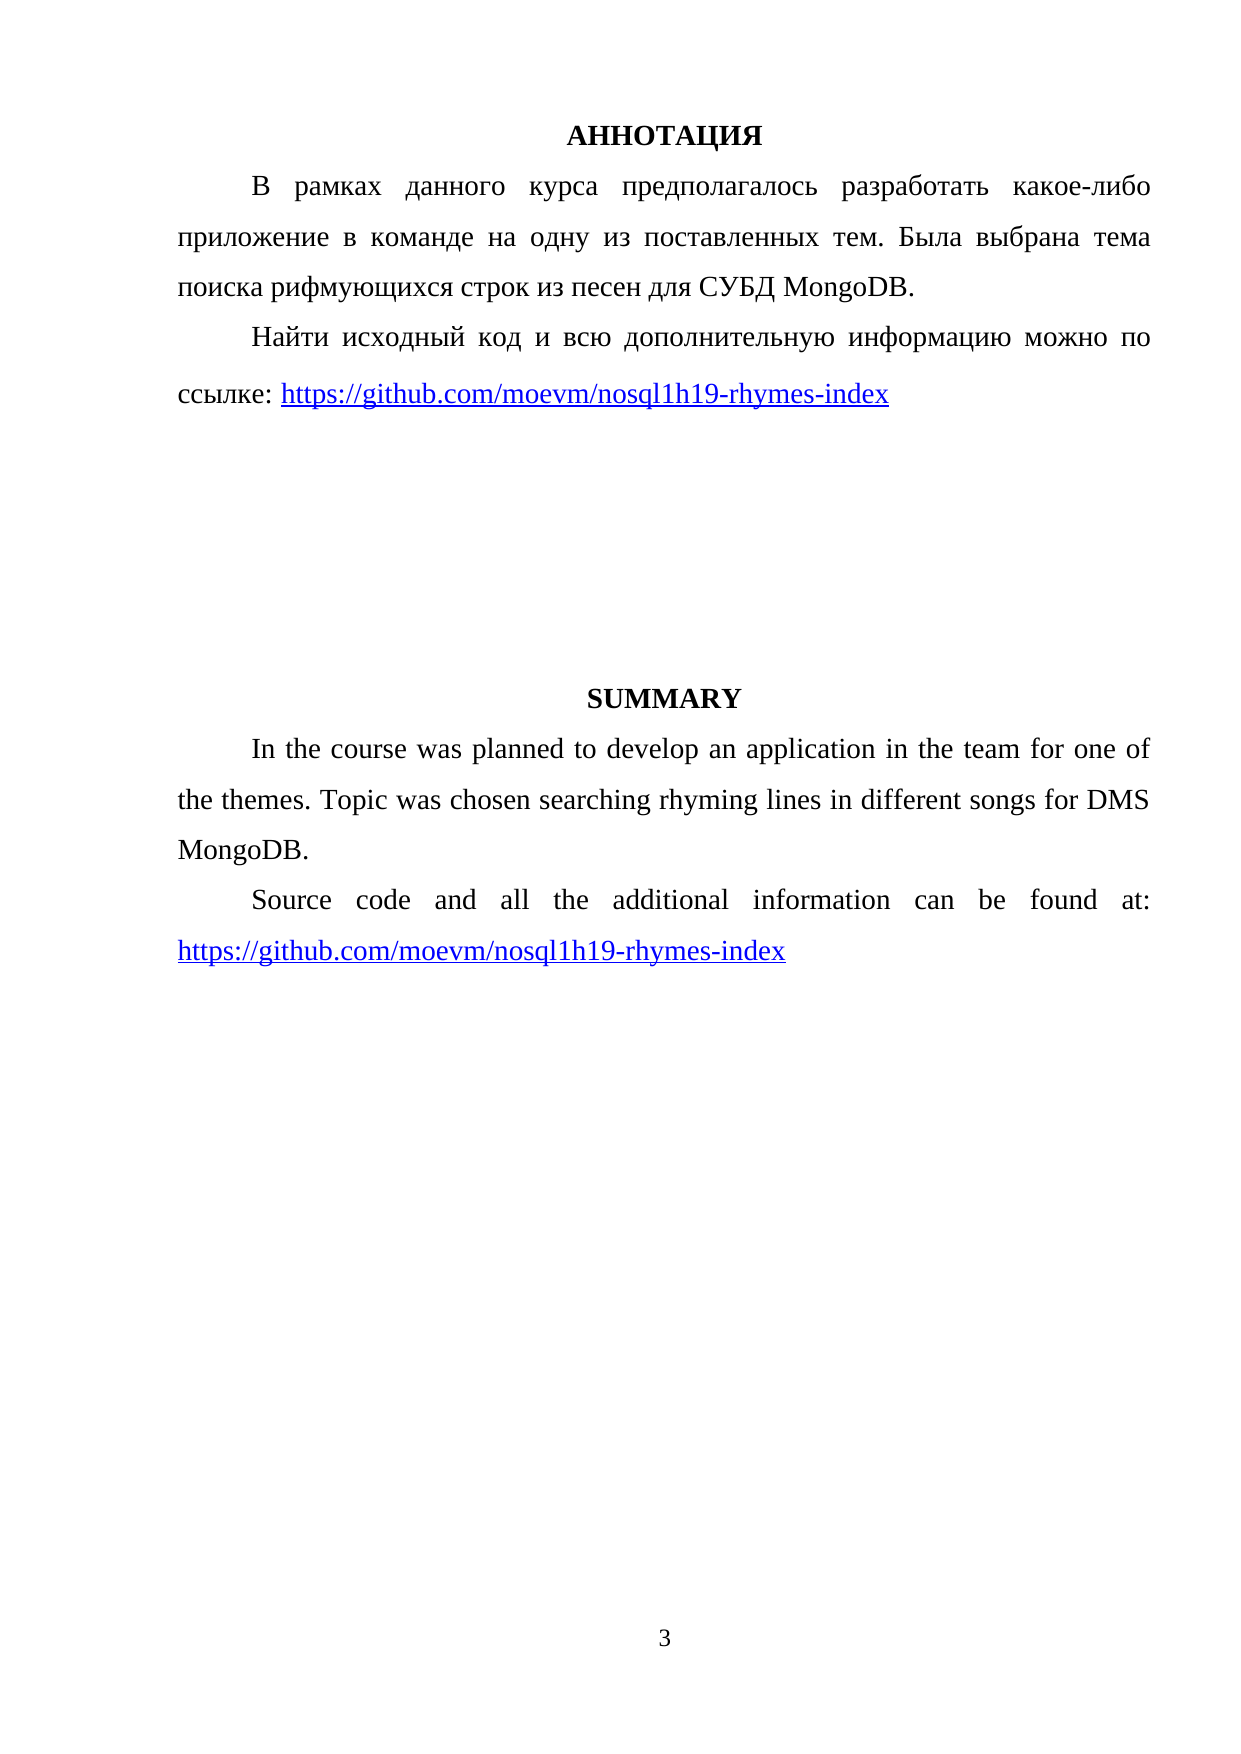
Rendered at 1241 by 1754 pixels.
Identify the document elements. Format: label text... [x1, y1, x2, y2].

text В рамках данного курса предполагалось разработать какое-либо приложение в команде на одну из поставленных тем. Была выбрана тема поиска рифмующихся строк из песен для СУБД MongoDB. [177, 168, 1152, 303]
text In the course was planned to develop an application in the team for one of the themes. Topic was chosen searching rhyming lines in different songs for DMS MongoDB. [177, 731, 1152, 866]
text Аннотация [177, 118, 1152, 152]
text Source code and all the additional information can be found at: https://github.com/moevm/nosql1h19-rhymes-index [177, 882, 1152, 966]
text Summary [177, 681, 1152, 715]
text Найти исходный код и всю дополнительную информацию можно по ссылке: https://github.com/moevm/nosql1h19-rhymes-index [177, 319, 1152, 410]
